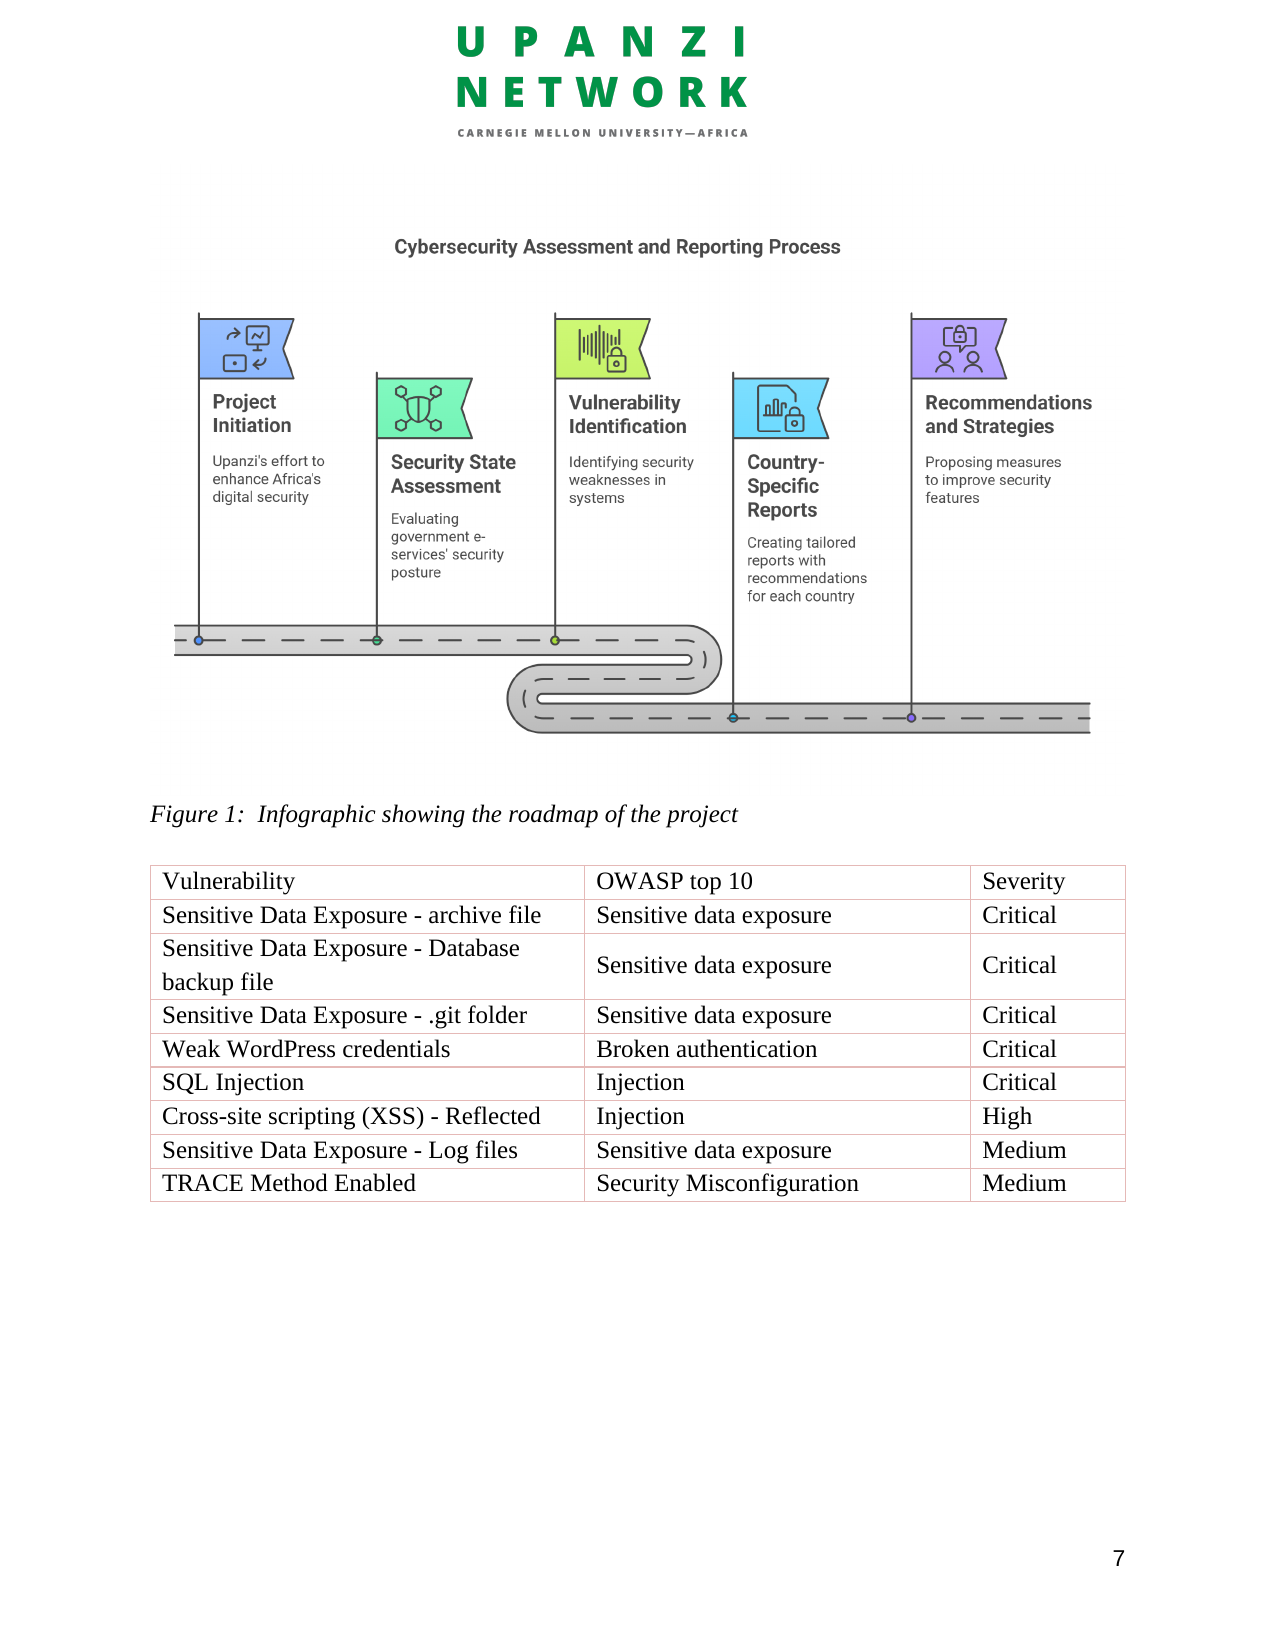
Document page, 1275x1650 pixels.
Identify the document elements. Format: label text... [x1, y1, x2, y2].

table_header OWASP top 10 [585, 866, 970, 899]
picture [150, 164, 1125, 796]
table_cell Sensitive Data Exposure - Log files [151, 1135, 584, 1167]
table_cell Security Misconfiguration [585, 1169, 970, 1201]
table_cell Cross-site scripting (XSS) - Reflected [151, 1101, 584, 1134]
table_cell Critical [971, 900, 1125, 932]
table_cell Sensitive data exposure [585, 1135, 970, 1167]
table_cell Sensitive data exposure [585, 900, 970, 932]
text Figure 1: Infographic showing the roadmap of the project [150, 799, 1125, 828]
table_cell High [971, 1101, 1125, 1134]
table_cell Sensitive Data Exposure - Database backup file [151, 934, 584, 999]
table_cell Broken authentication [585, 1034, 970, 1066]
table_cell Weak WordPress credentials [151, 1034, 584, 1066]
table_cell Critical [971, 1000, 1125, 1033]
picture [450, 18, 755, 142]
table_cell Medium [971, 1169, 1125, 1201]
table_header Severity [971, 866, 1125, 899]
table_cell Critical [971, 1034, 1125, 1066]
table_cell SQL Injection [151, 1068, 584, 1100]
table_cell Sensitive Data Exposure - archive file [151, 900, 584, 932]
table_cell Medium [971, 1135, 1125, 1167]
table_cell Injection [585, 1068, 970, 1100]
table_cell Critical [971, 934, 1125, 999]
table_header Vulnerability [151, 866, 584, 899]
table_cell TRACE Method Enabled [151, 1169, 584, 1201]
table_cell Sensitive data exposure [585, 1000, 970, 1033]
table_cell Critical [971, 1068, 1125, 1100]
table_cell Injection [585, 1101, 970, 1134]
table_cell Sensitive Data Exposure - .git folder [151, 1000, 584, 1033]
table_cell Sensitive data exposure [585, 934, 970, 999]
